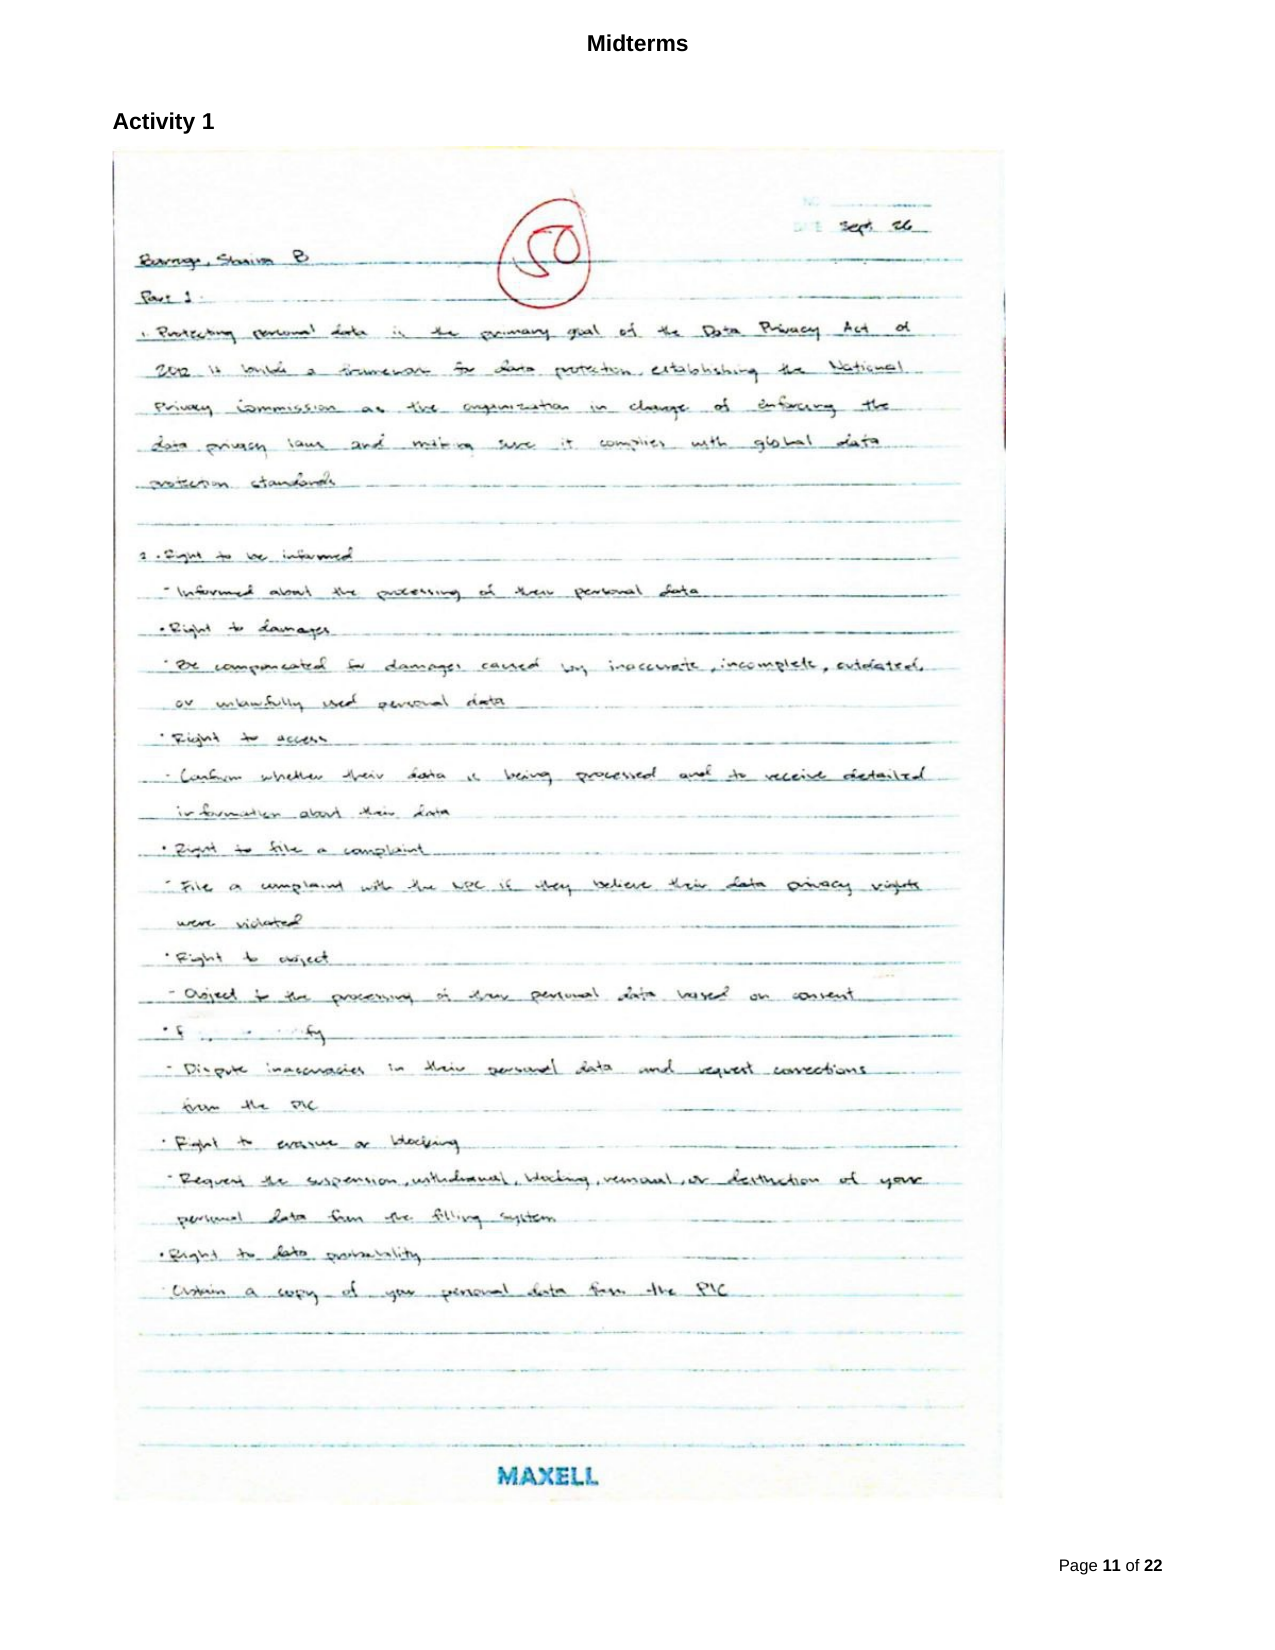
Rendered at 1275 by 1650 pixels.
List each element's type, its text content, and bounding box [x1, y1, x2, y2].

text Activity 1 [112, 108, 1162, 134]
picture [112, 146, 1006, 1505]
text Midterms [112, 30, 1162, 56]
